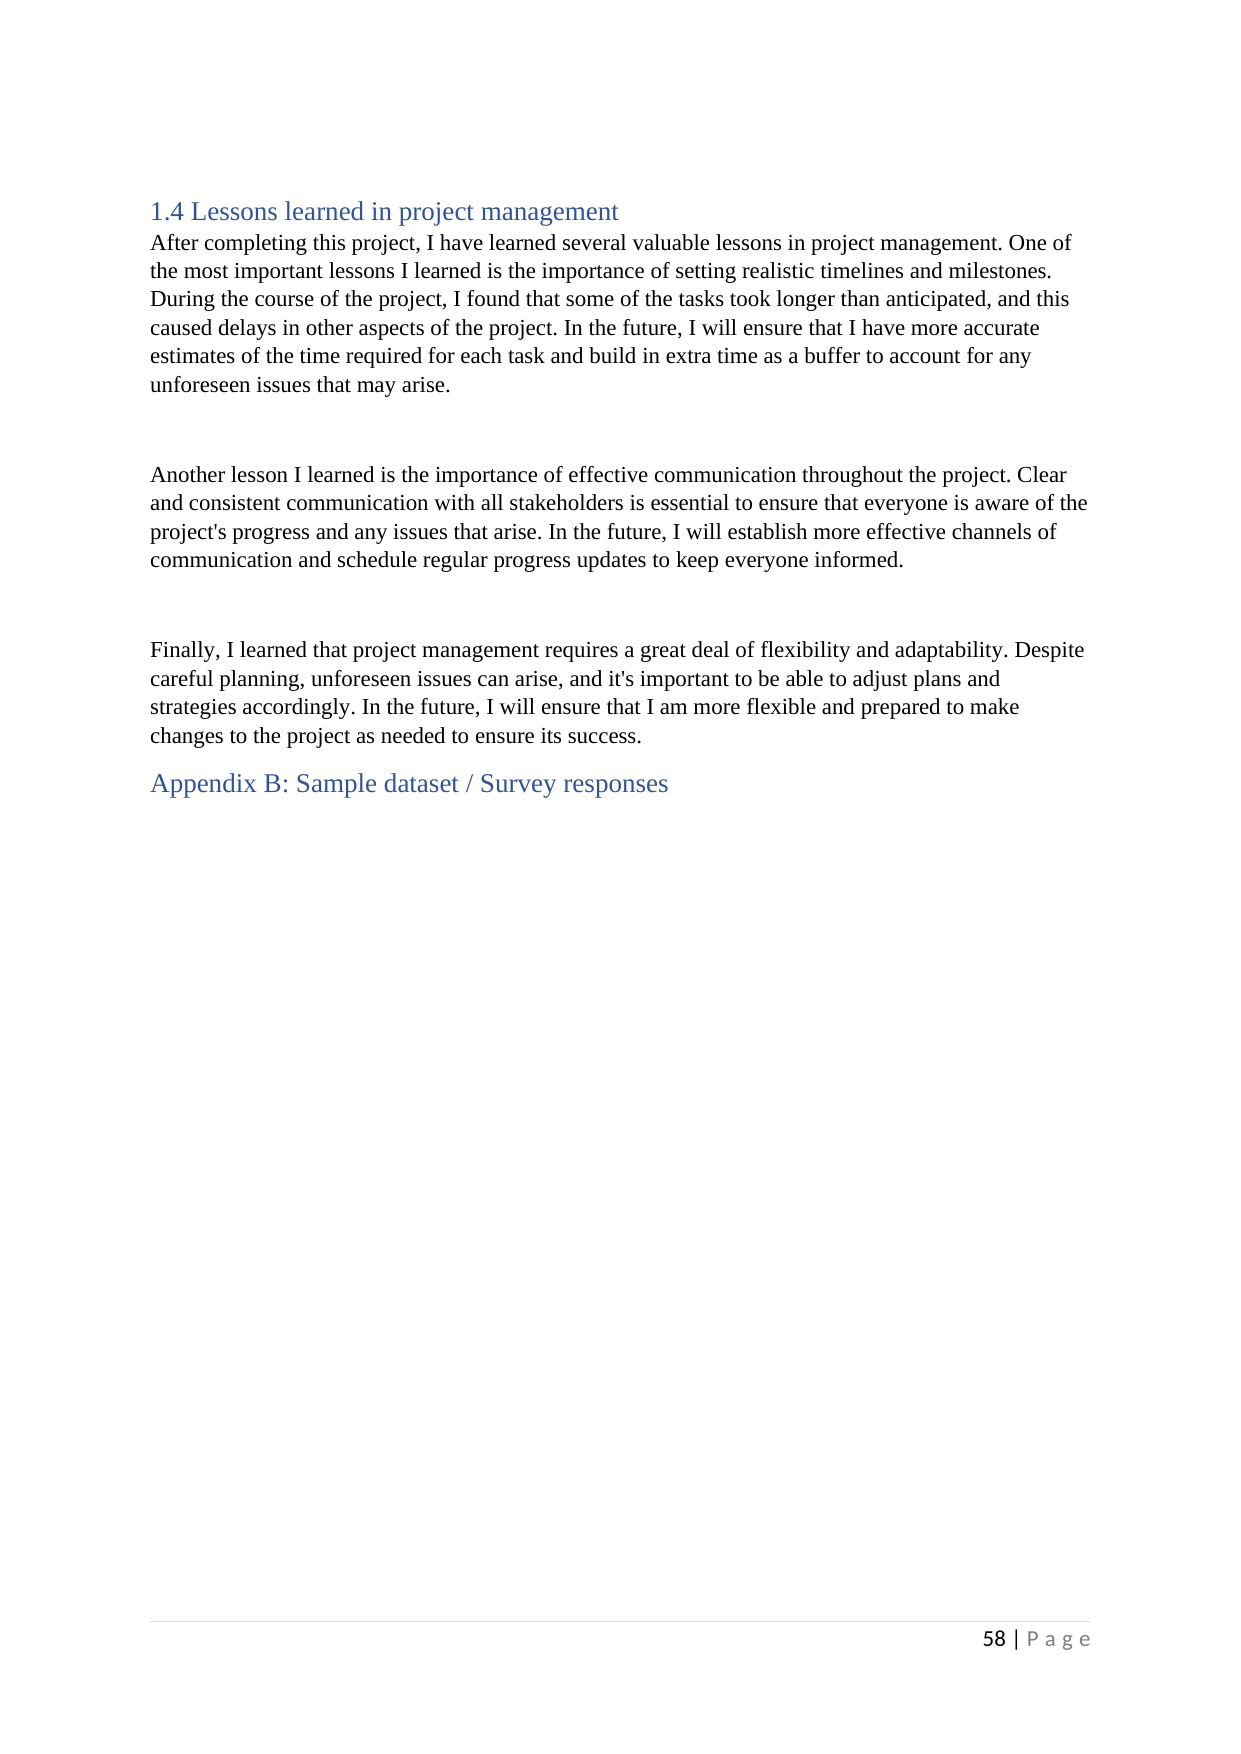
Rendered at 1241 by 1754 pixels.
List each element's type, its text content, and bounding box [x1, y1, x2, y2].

text After completing this project, I have learned several valuable lessons in project management. One of the most important lessons I learned is the importance of setting realistic timelines and milestones. During the course of the project, I found that some of the tasks took longer than anticipated, and this caused delays in other aspects of the project. In the future, I will ensure that I have more accurate estimates of the time required for each task and build in extra time as a buffer to account for any unforeseen issues that may arise. [150, 229, 1090, 397]
text Finally, I learned that project management requires a great deal of flexibility and adaptability. Despite careful planning, unforeseen issues can arise, and it's important to be able to adjust plans and strategies accordingly. In the future, I will ensure that I am more flexible and prepared to make changes to the project as needed to ensure its success. [150, 637, 1090, 748]
subtitle 1.4 Lessons learned in project management [150, 195, 1090, 226]
text Another lesson I learned is the importance of effective communication throughout the project. Clear and consistent communication with all stakeholders is essential to ensure that everyone is aware of the project's progress and any issues that arise. In the future, I will establish more effective channels of communication and schedule regular progress updates to keep everyone informed. [150, 461, 1090, 573]
subtitle Appendix B: Sample dataset / Survey responses [150, 767, 1090, 798]
